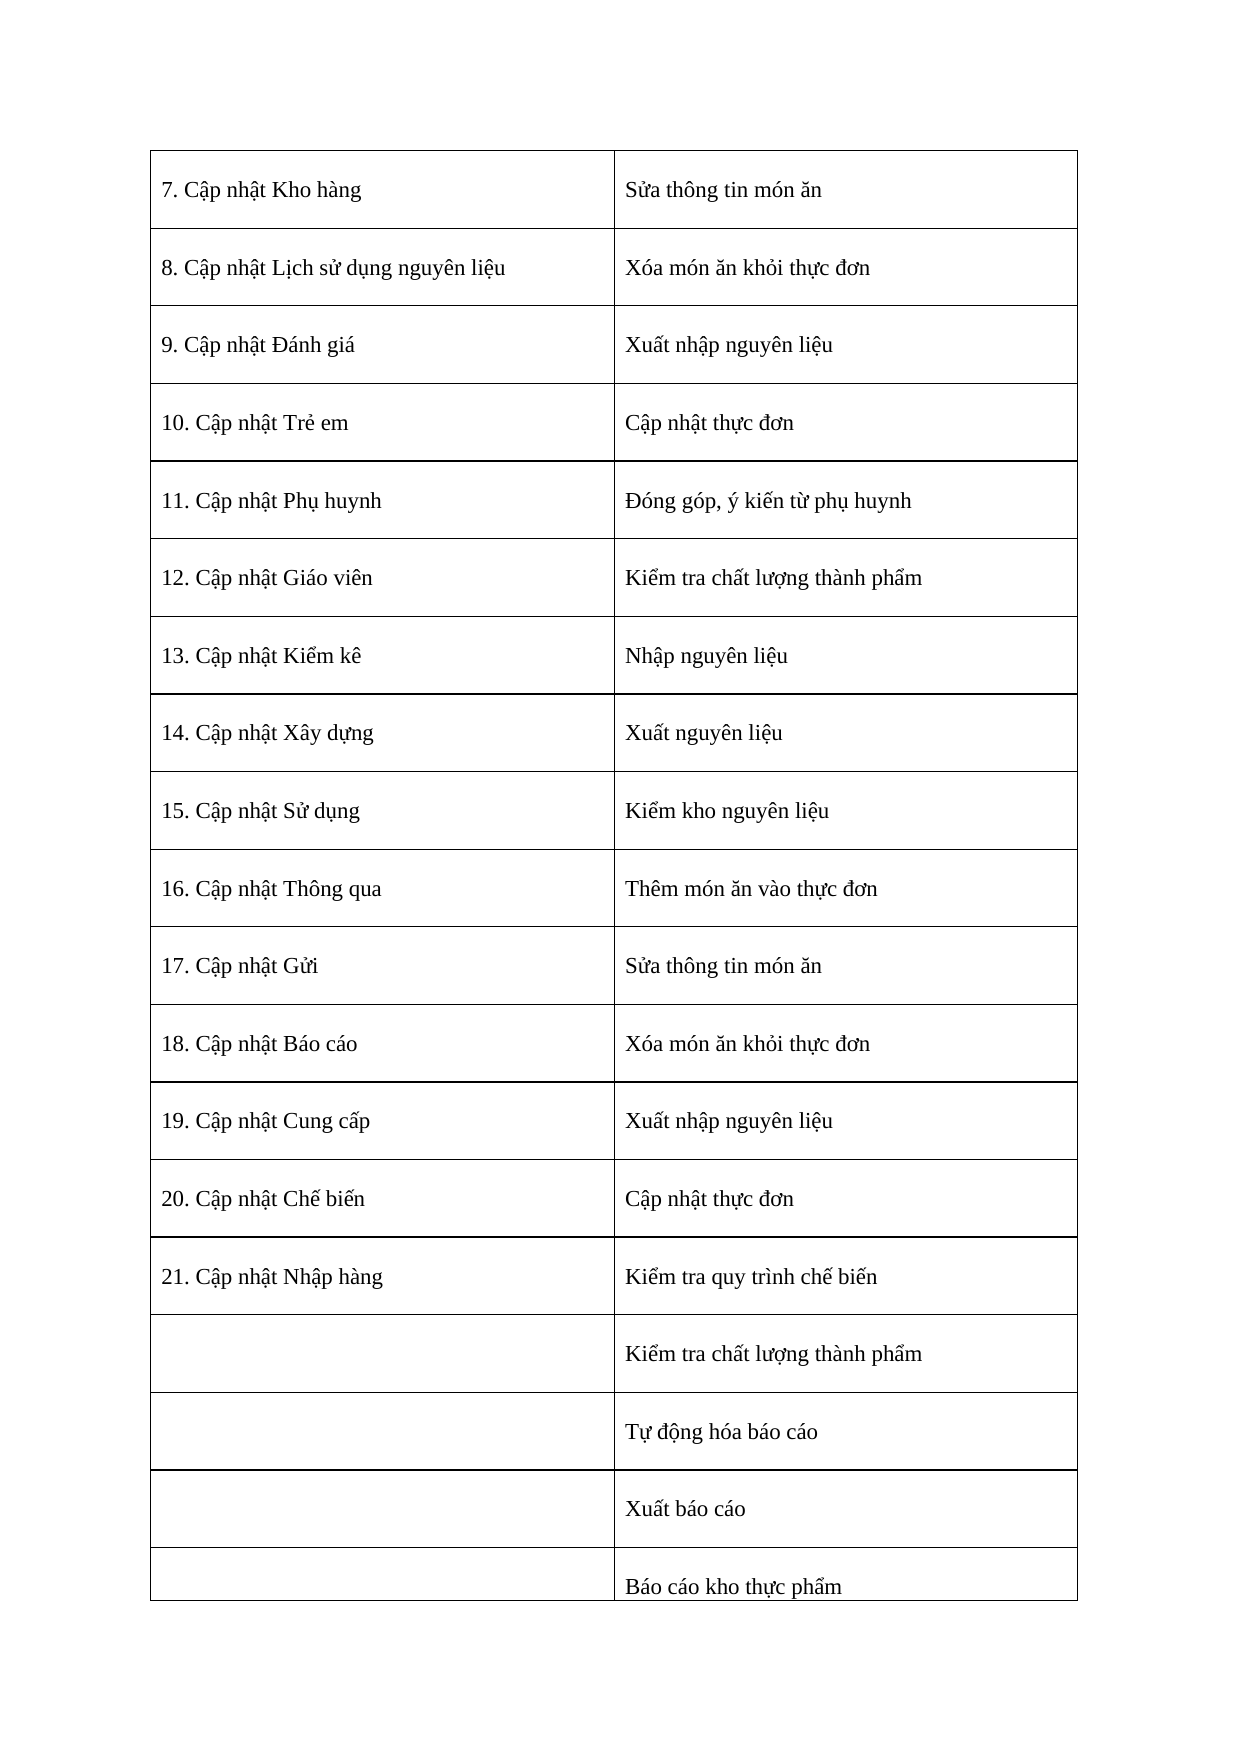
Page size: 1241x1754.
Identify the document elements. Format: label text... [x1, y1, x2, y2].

table_cell Sửa thông tin món ăn [615, 151, 1077, 228]
table_cell [151, 1471, 614, 1547]
table_cell Xuất báo cáo [615, 1471, 1077, 1547]
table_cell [615, 1548, 1077, 1599]
table_cell [151, 1548, 614, 1599]
table_cell 16. Cập nhật Thông qua [151, 850, 614, 926]
table_cell Xuất nhập nguyên liệu [615, 306, 1077, 383]
table_cell Kiểm tra quy trình chế biến [615, 1238, 1077, 1314]
table_cell 11. Cập nhật Phụ huynh [151, 462, 614, 538]
table_cell 8. Cập nhật Lịch sử dụng nguyên liệu [151, 229, 614, 305]
table_cell Xóa món ăn khỏi thực đơn [615, 229, 1077, 305]
table_cell Kiểm kho nguyên liệu [615, 772, 1077, 848]
table_cell 13. Cập nhật Kiểm kê [151, 617, 614, 693]
table_cell Xuất nguyên liệu [615, 695, 1077, 771]
table_cell 10. Cập nhật Trẻ em [151, 384, 614, 460]
table_cell Kiểm tra chất lượng thành phẩm [615, 1315, 1077, 1392]
table_cell Cập nhật thực đơn [615, 384, 1077, 460]
table_cell Kiểm tra chất lượng thành phẩm [615, 539, 1077, 616]
table_cell 7. Cập nhật Kho hàng [151, 151, 614, 228]
table_cell 12. Cập nhật Giáo viên [151, 539, 614, 616]
table_cell Sửa thông tin món ăn [615, 927, 1077, 1004]
table_cell Xóa món ăn khỏi thực đơn [615, 1005, 1077, 1081]
table_cell Xuất nhập nguyên liệu [615, 1083, 1077, 1159]
table_cell 18. Cập nhật Báo cáo [151, 1005, 614, 1081]
table_cell [151, 1393, 614, 1469]
table_cell 9. Cập nhật Đánh giá [151, 306, 614, 383]
table_cell 20. Cập nhật Chế biến [151, 1160, 614, 1236]
table_cell 14. Cập nhật Xây dựng [151, 695, 614, 771]
table_cell Nhập nguyên liệu [615, 617, 1077, 693]
table_cell 21. Cập nhật Nhập hàng [151, 1238, 614, 1314]
table_cell 17. Cập nhật Gửi [151, 927, 614, 1004]
table_cell Tự động hóa báo cáo [615, 1393, 1077, 1469]
table_cell Cập nhật thực đơn [615, 1160, 1077, 1236]
table_cell Đóng góp, ý kiến từ phụ huynh [615, 462, 1077, 538]
table_cell [151, 1315, 614, 1392]
table_cell 15. Cập nhật Sử dụng [151, 772, 614, 848]
table_cell Thêm món ăn vào thực đơn [615, 850, 1077, 926]
table_cell 19. Cập nhật Cung cấp [151, 1083, 614, 1159]
